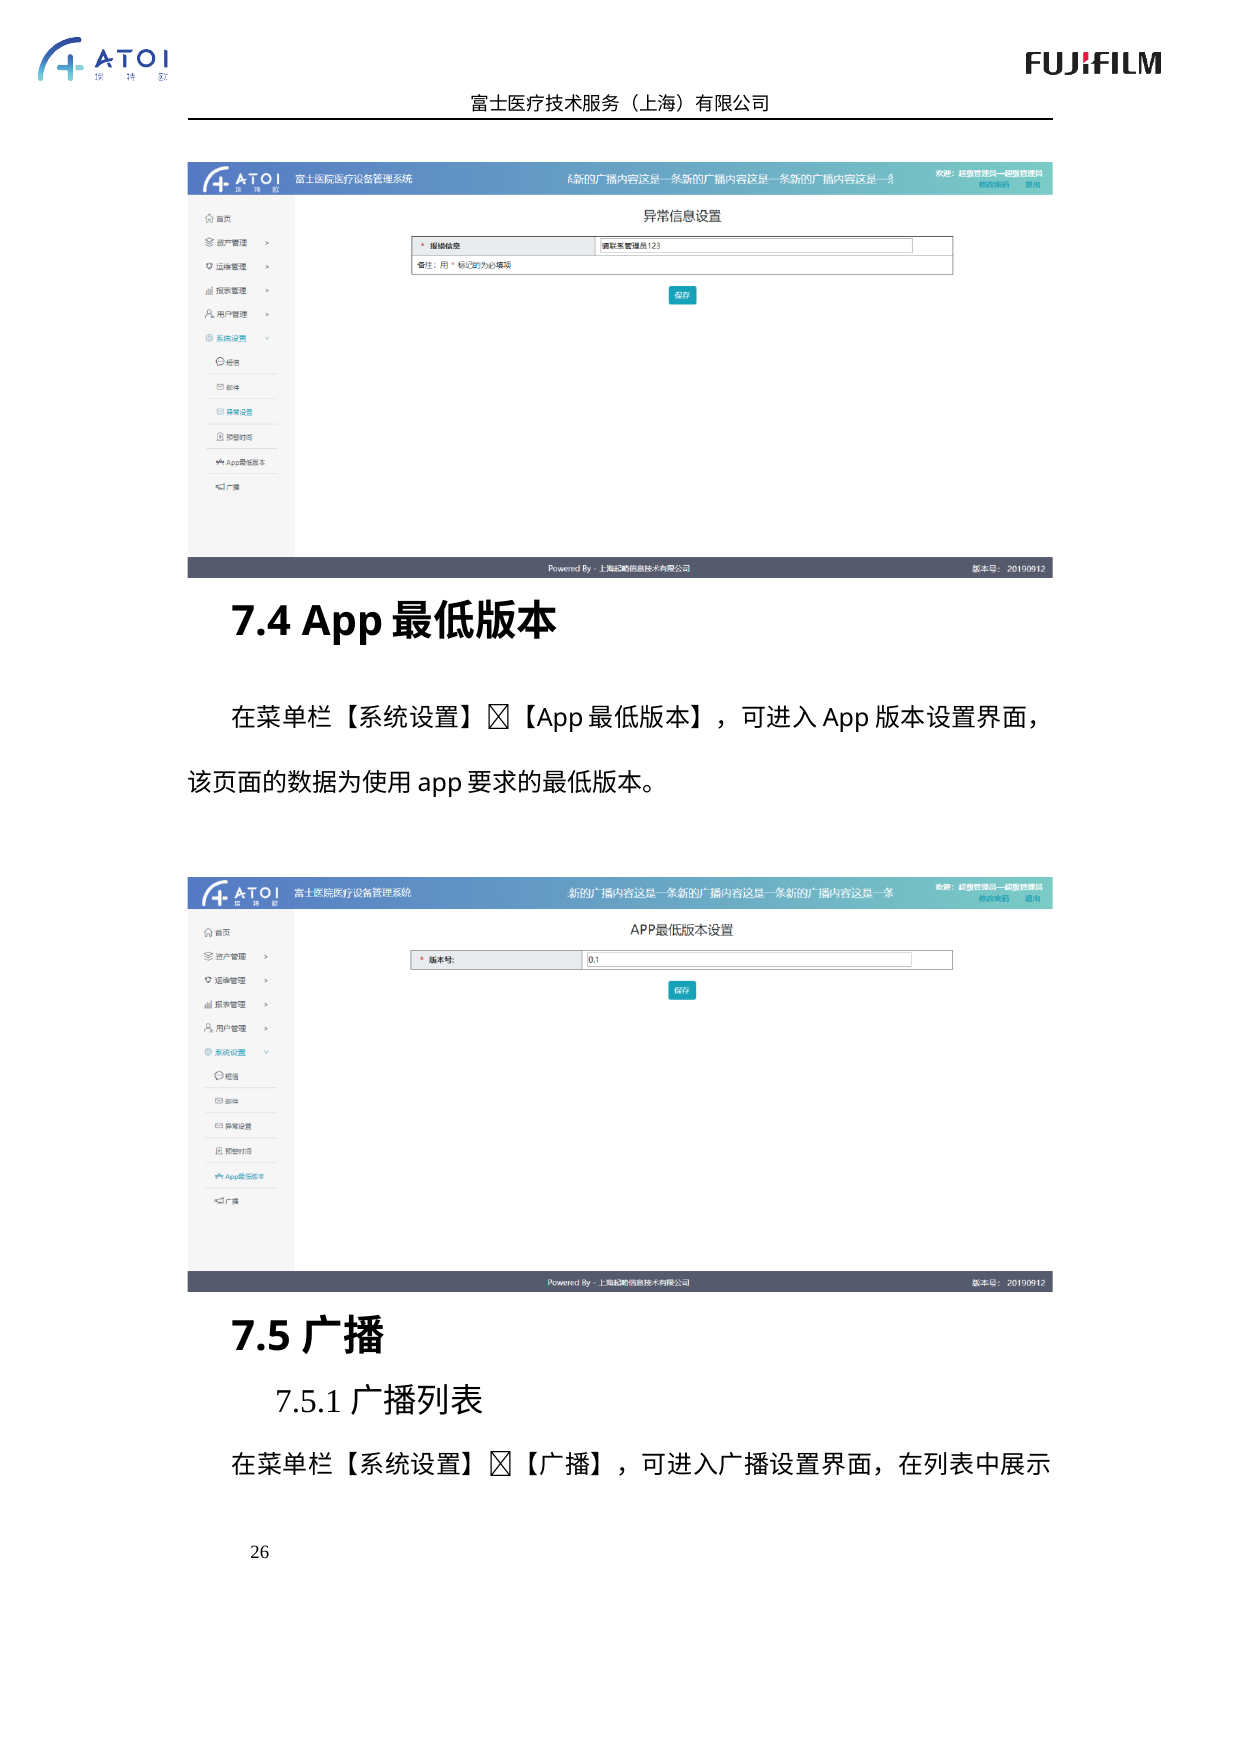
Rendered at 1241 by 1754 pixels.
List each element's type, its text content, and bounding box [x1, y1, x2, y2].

picture [30, 20, 176, 102]
list 在菜单栏【系统设置】【App最低版本】，可进入App版本设置界面，该页面的数据为使用app要求的最低版本。 [187, 683, 1053, 813]
list 7.4 App最低版本 [187, 585, 1053, 650]
picture [1020, 46, 1166, 80]
picture [187, 162, 1053, 578]
list 7.5 广播 [187, 1300, 1053, 1365]
picture [187, 877, 1053, 1292]
list 7.5.1 广播列表 [187, 1365, 1053, 1430]
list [187, 1430, 1053, 1495]
